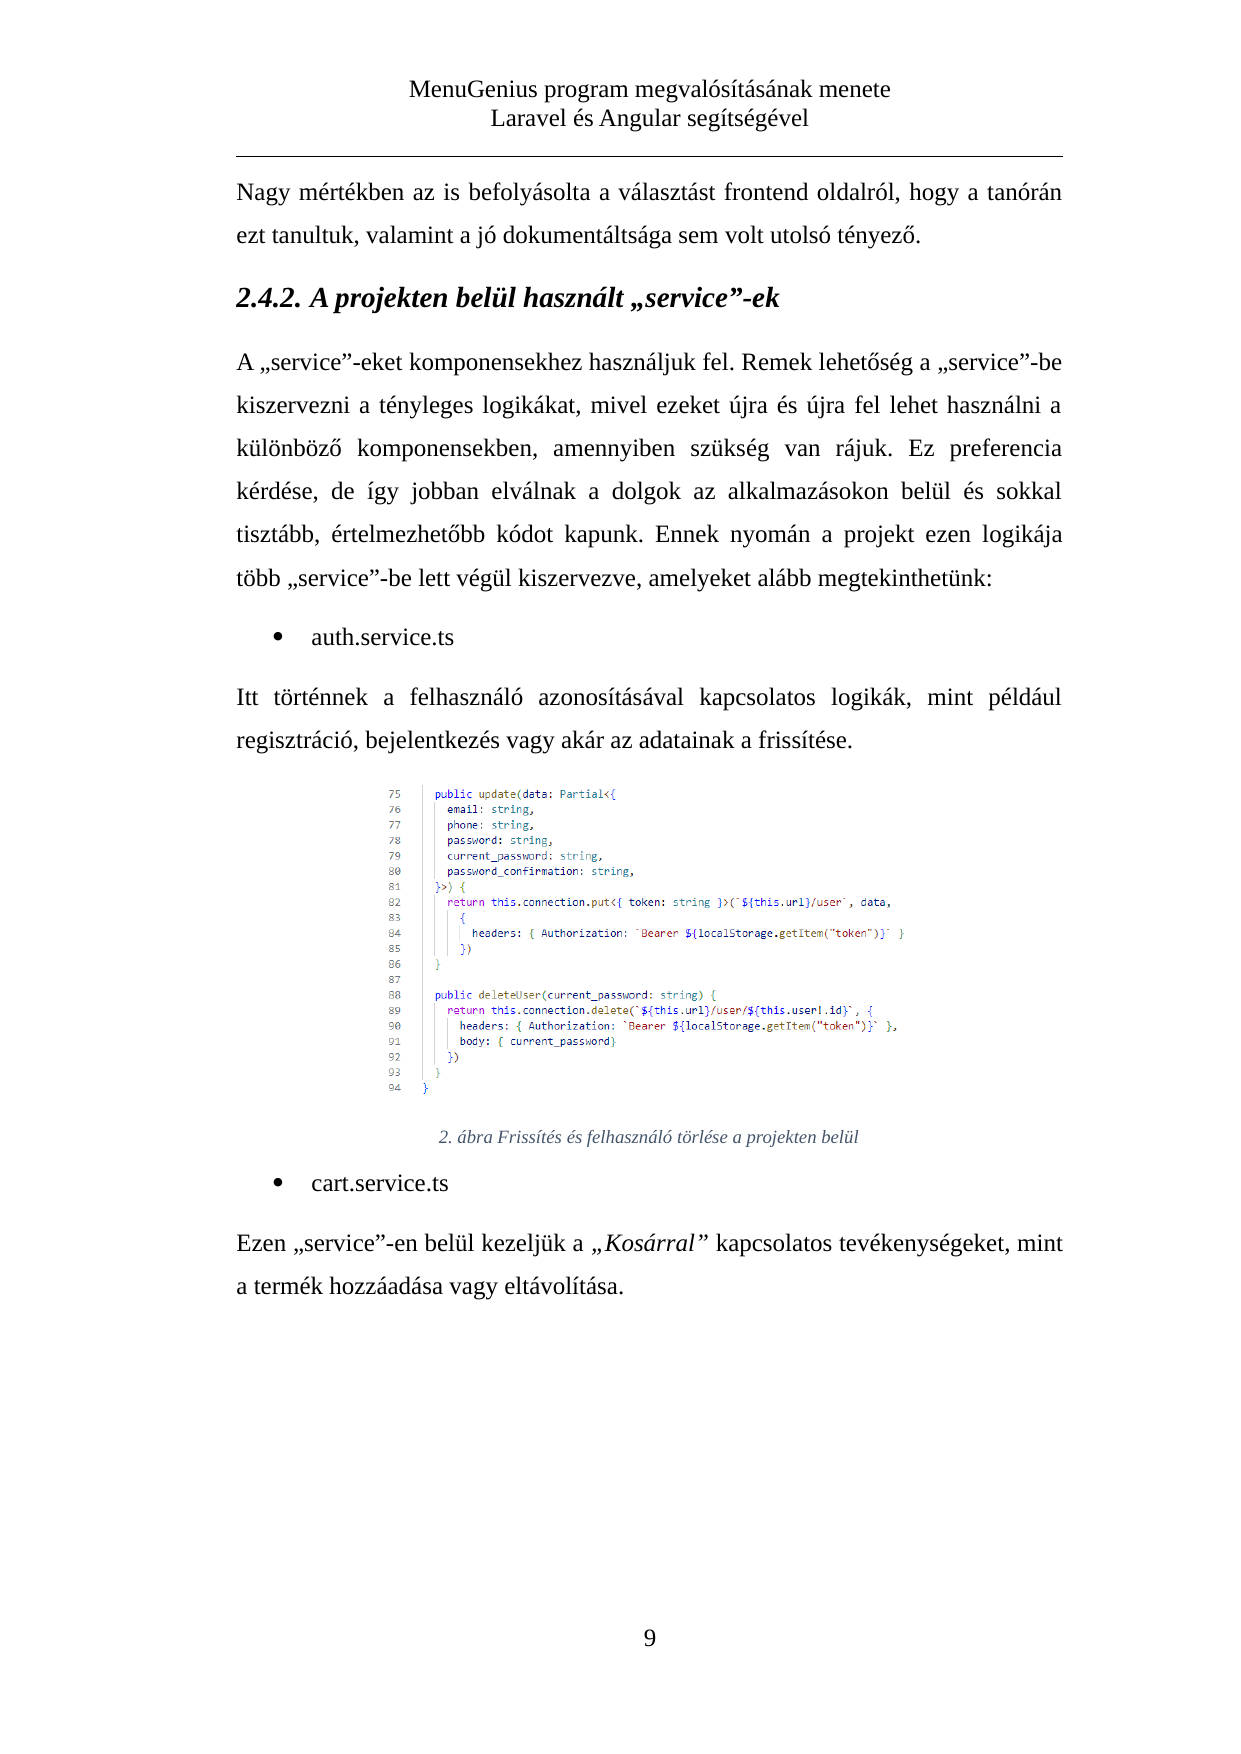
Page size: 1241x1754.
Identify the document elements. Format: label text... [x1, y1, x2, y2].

text Itt történnek a felhasználó azonosításával kapcsolatos logikák, mint például regisztráció, bejelentkezés vagy akár az adatainak a frissítése. [236, 682, 1063, 754]
text 2. ábra Frissítés és felhasználó törlése a projekten belül [236, 1126, 1063, 1147]
text Ezen „service”-en belül kezeljük a „Kosárral” kapcsolatos tevékenységeket, mint a termék hozzáadása vagy eltávolítása. [236, 1228, 1063, 1300]
picture [385, 785, 914, 1095]
text Nagy mértékben az is befolyásolta a választást frontend oldalról, hogy a tanórán ezt tanultuk, valamint a jó dokumentáltsága sem volt utolsó tényező. [236, 177, 1063, 249]
list auth.service.ts [274, 622, 1063, 651]
text A „service”-eket komponensekhez használjuk fel. Remek lehetőség a „service”-be kiszervezni a tényleges logikákat, mivel ezeket újra és újra fel lehet használni a különböző komponensekben, amennyiben szükség van rájuk. Ez preferencia kérdése, de így jobban elválnak a dolgok az alkalmazásokon belül és sokkal tisztább, értelmezhetőbb kódot kapunk. Ennek nyomán a projekt ezen logikája több „service”-be lett végül kiszervezve, amelyeket alább megtekinthetünk: [236, 347, 1063, 591]
subtitle A projekten belül használt „service”-ek [236, 280, 1063, 314]
list cart.service.ts [274, 1168, 1063, 1197]
